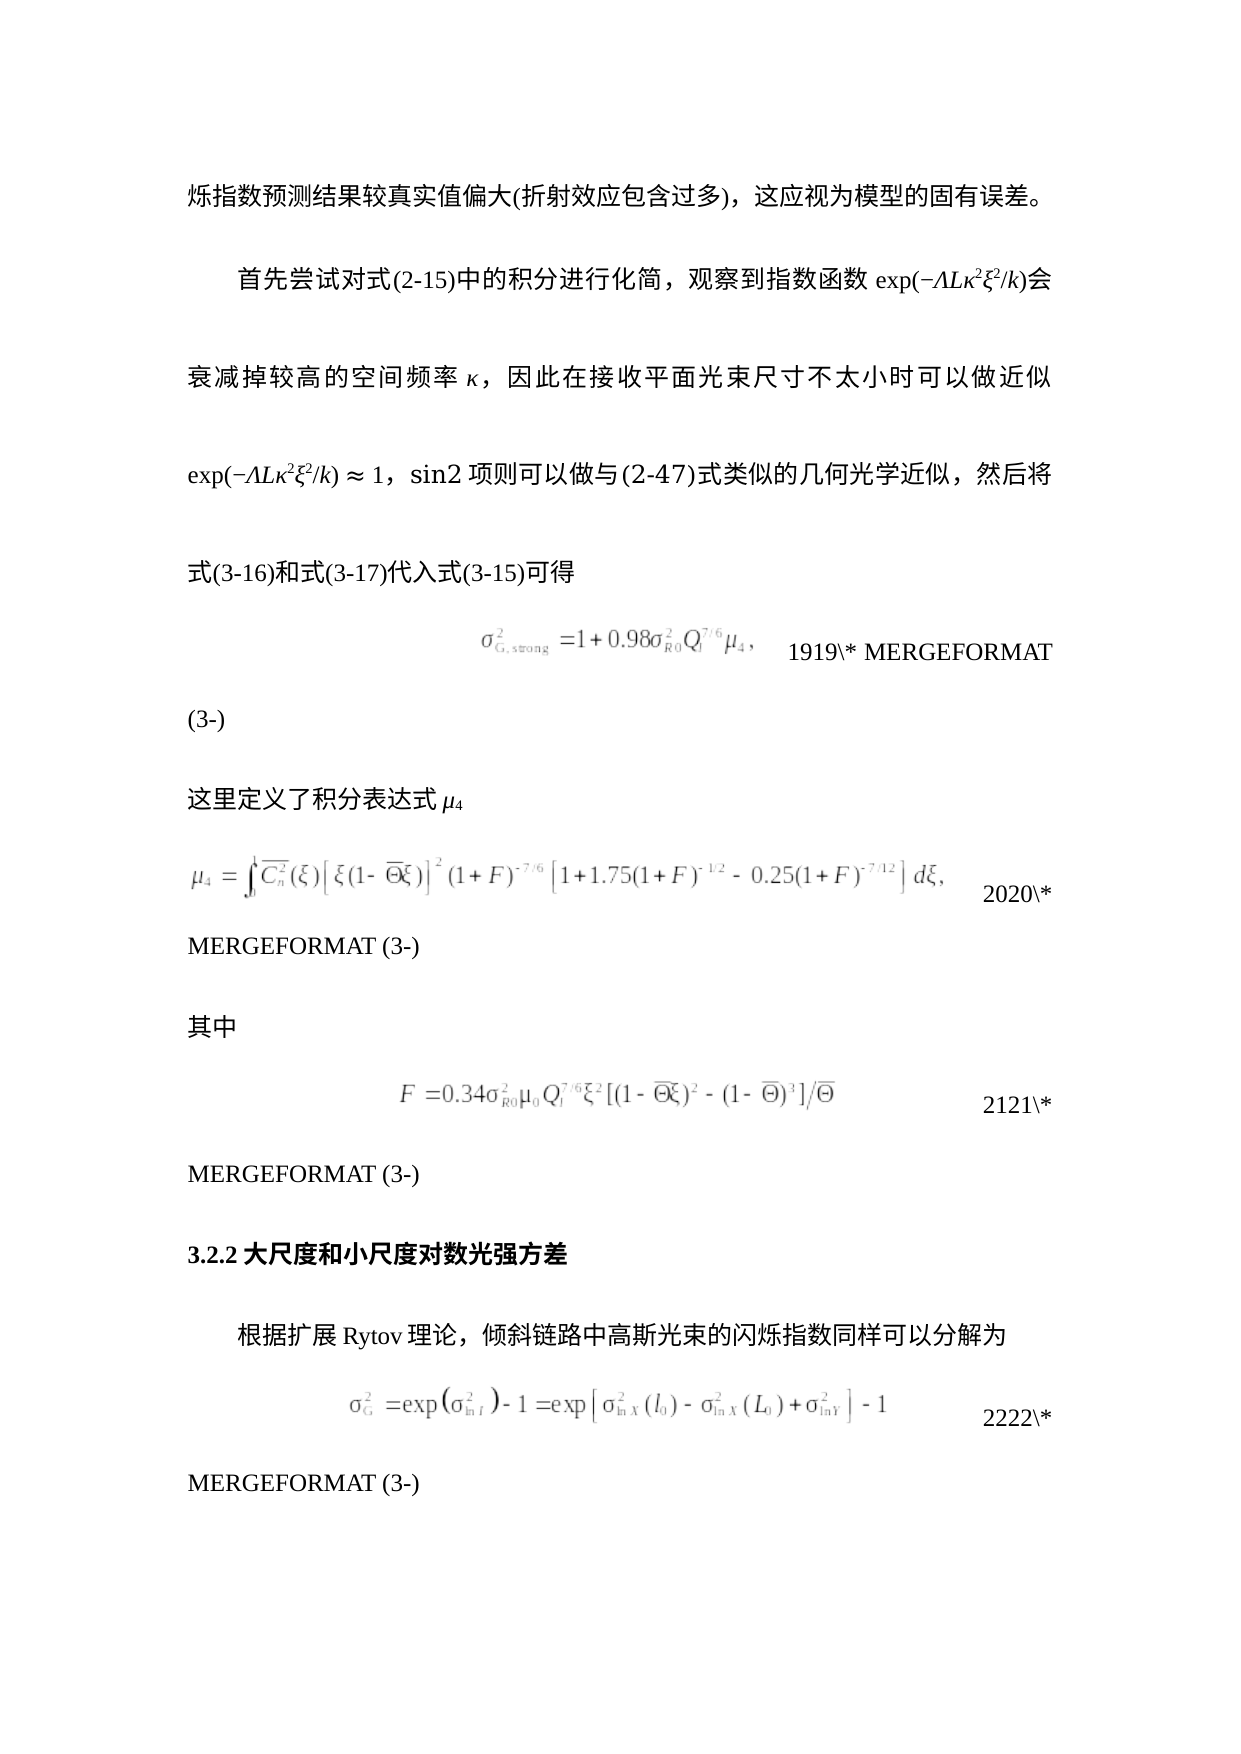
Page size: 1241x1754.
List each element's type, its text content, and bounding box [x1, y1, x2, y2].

text 其中 [187, 993, 1053, 1058]
text 根据扩展Rytov理论，倾斜链路中高斯光束的闪烁指数同样可以分解为 [187, 1301, 1053, 1366]
text 这里定义了积分表达式μ4 [187, 765, 1053, 830]
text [187, 162, 1053, 227]
subtitle 3.2.2 大尺度和小尺度对数光强方差 [187, 1220, 1053, 1285]
text 首先尝试对式(2-15)中的积分进行化简，观察到指数函数exp(−ΛLκ2ξ2/k)会衰减掉较高的空间频率κ，因此在接收平面光束尺寸不太小时可以做近似exp(−ΛLκ2ξ2/k) ≈ 1，sin2项则可以做与(2-47)式类似的几何光学近似，然后将式(3-16)和式(3-17)代入式(3-15)可得 [187, 245, 1053, 603]
